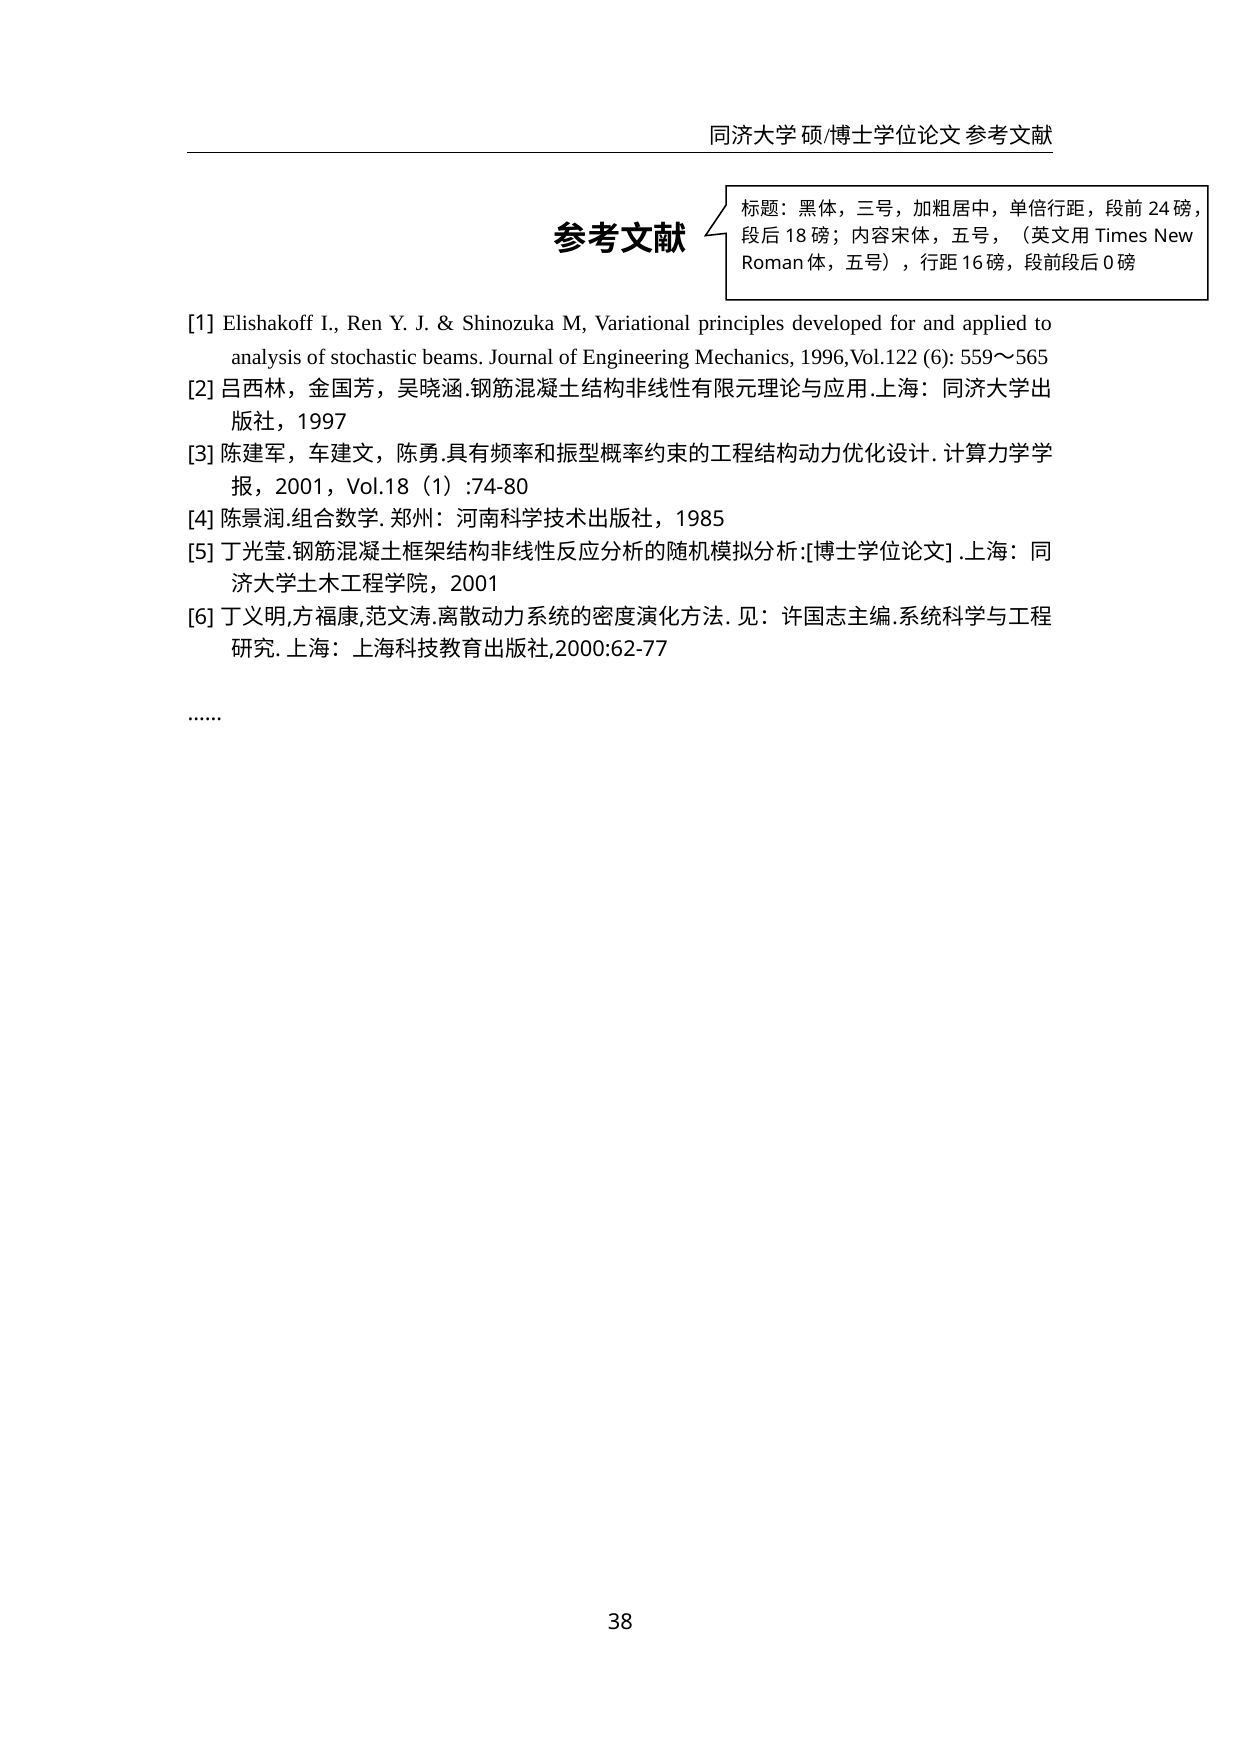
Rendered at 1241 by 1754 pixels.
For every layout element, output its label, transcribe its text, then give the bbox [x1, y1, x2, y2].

text [2] 吕西林，金国芳，吴晓涵.钢筋混凝土结构非线性有限元理论与应用.上海：同济大学出版社，1997 [187, 371, 1053, 436]
text [3] 陈建军，车建文，陈勇.具有频率和振型概率约束的工程结构动力优化设计. 计算力学学报，2001，Vol.18（1）:74-80 [187, 436, 1053, 501]
text [4] 陈景润.组合数学. 郑州：河南科学技术出版社，1985 [187, 501, 1053, 533]
text …… [187, 696, 1053, 728]
text 参考文献 [187, 203, 725, 268]
text [6] 丁义明,方福康,范文涛.离散动力系统的密度演化方法. 见：许国志主编.系统科学与工程研究. 上海：上海科技教育出版社,2000:62-77 [187, 598, 1053, 663]
text [1] Elishakoff I., Ren Y. J. & Shinozuka M, Variational principles developed for and applied to analysis of stochastic beams. Journal of Engineering Mechanics, 1996,Vol.122 (6): 559～565 [187, 306, 1053, 371]
text [5] 丁光莹.钢筋混凝土框架结构非线性反应分析的随机模拟分析:[博士学位论文] .上海：同济大学土木工程学院，2001 [187, 533, 1053, 598]
